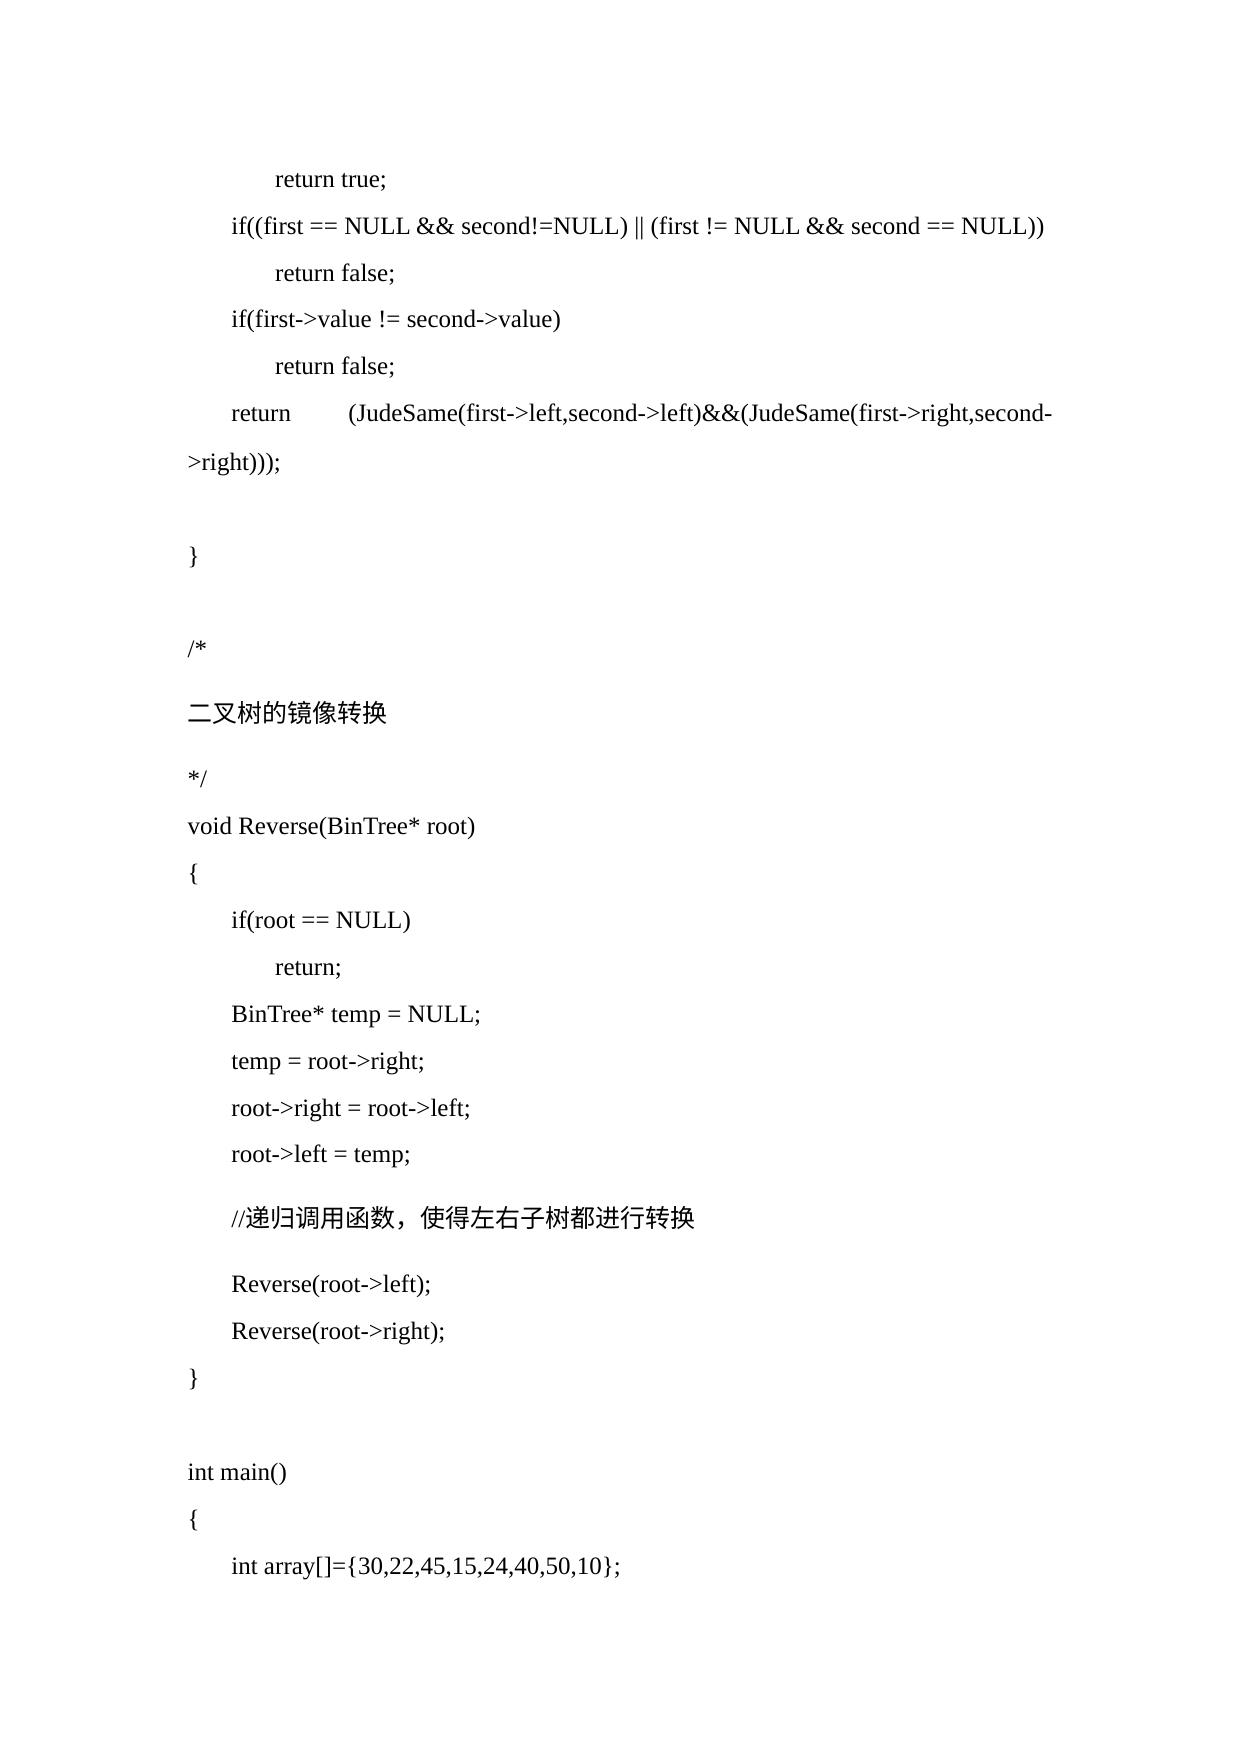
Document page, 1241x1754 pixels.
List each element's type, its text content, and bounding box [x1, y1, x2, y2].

text return false; [187, 256, 1053, 288]
text return false; [187, 349, 1053, 382]
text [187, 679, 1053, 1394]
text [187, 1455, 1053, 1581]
text if((first == NULL && second!=NULL) || (first != NULL && second == NULL)) [187, 209, 1053, 241]
text if(first->value != second->value) [187, 303, 1053, 335]
text } [187, 539, 1053, 571]
text /* [187, 633, 1053, 665]
text return true; [187, 162, 1053, 194]
text return (JudeSame(first->left,second->left)&&(JudeSame(first->right,second->right))); [187, 396, 1053, 478]
